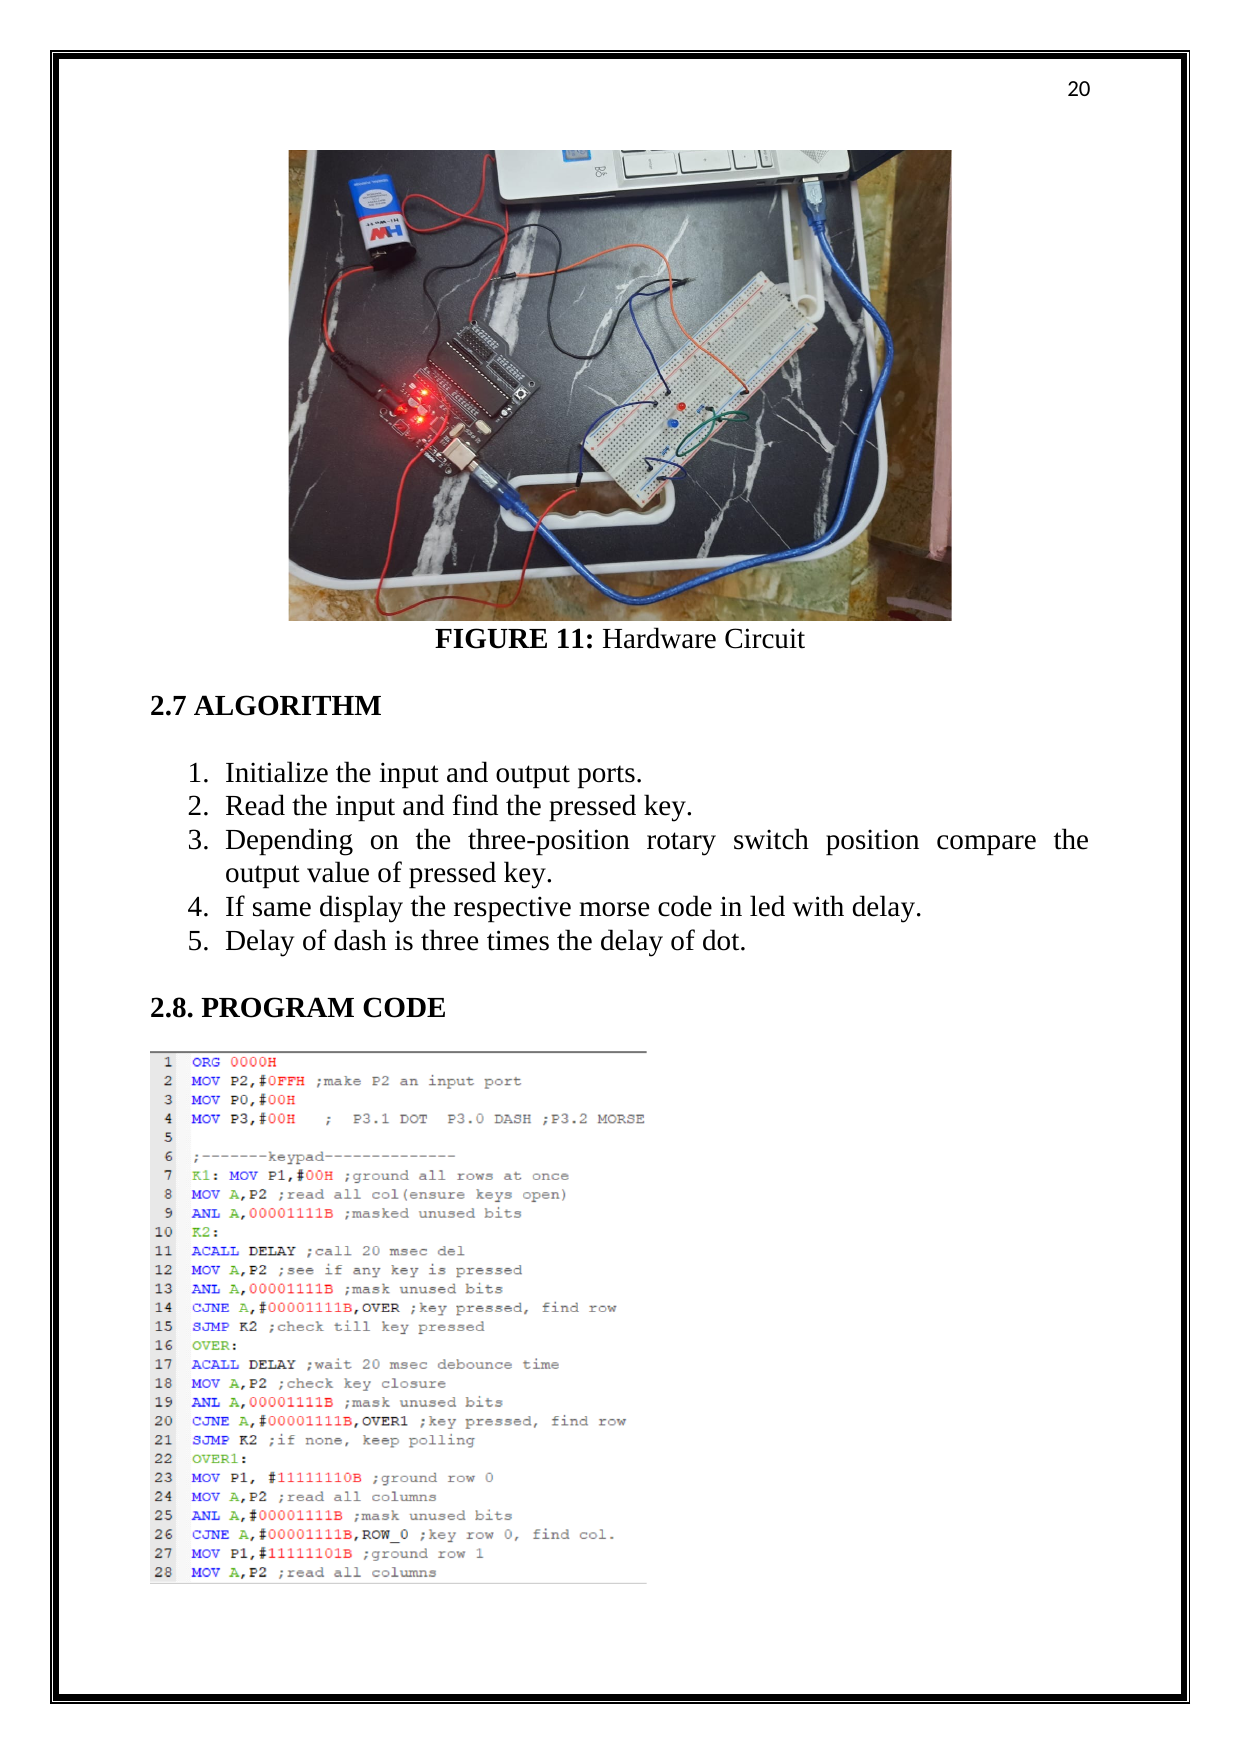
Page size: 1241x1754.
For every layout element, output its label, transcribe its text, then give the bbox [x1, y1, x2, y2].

list Depending on the three-position rotary switch position compare the output value of pressed key. [187, 822, 1090, 889]
list Delay of dash is three times the delay of dot. [187, 923, 1090, 956]
picture [150, 1051, 647, 1584]
picture [288, 150, 952, 621]
list Initialize the input and output ports. [187, 755, 1090, 788]
text 2.7 ALGORITHM [150, 688, 1090, 721]
text 2.8. PROGRAM CODE [150, 990, 1090, 1023]
text FIGURE 11: Hardware Circuit [150, 621, 1090, 654]
list Read the input and find the pressed key. [187, 788, 1090, 822]
list If same display the respective morse code in led with delay. [187, 889, 1090, 923]
